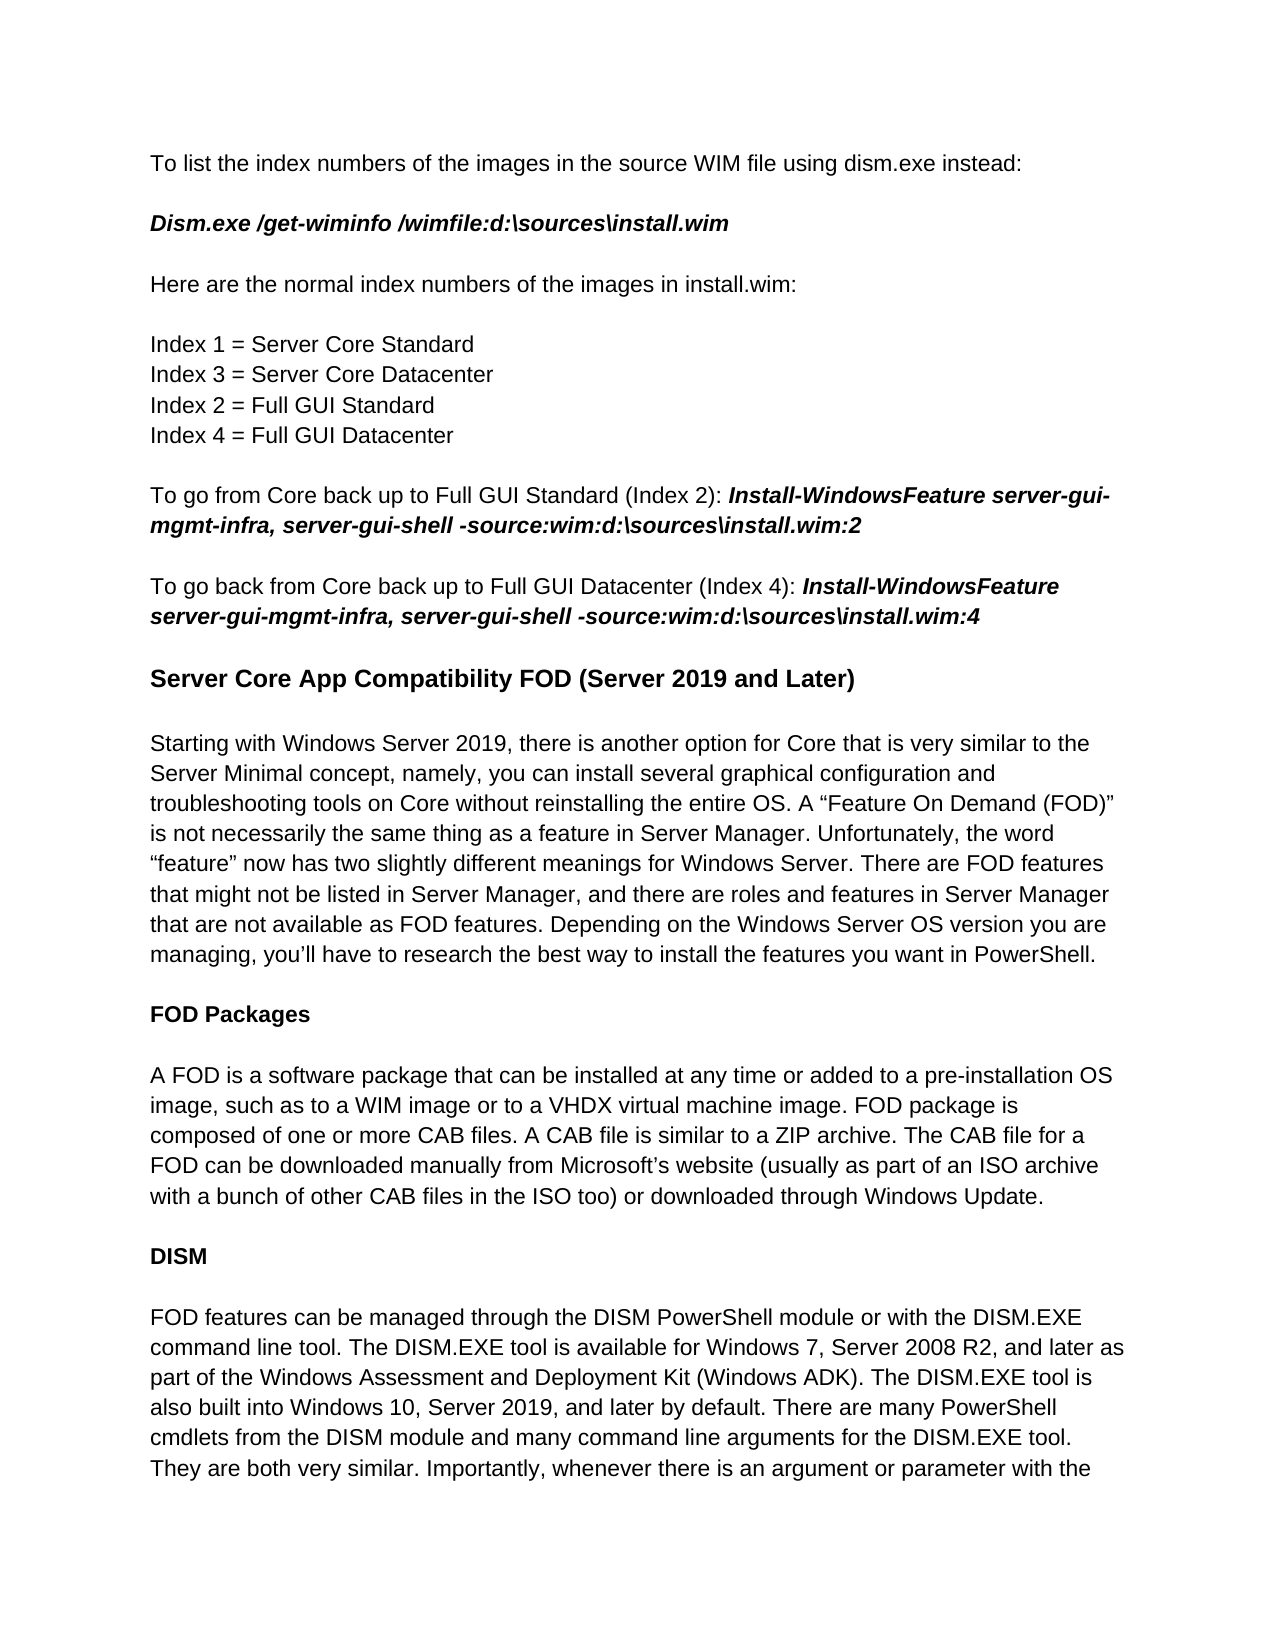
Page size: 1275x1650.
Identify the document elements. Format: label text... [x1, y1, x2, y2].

text Index 2 = Full GUI Standard [150, 392, 1125, 418]
text FOD Packages [150, 1001, 1125, 1028]
text Index 3 = Server Core Datacenter [150, 361, 1125, 388]
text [150, 1303, 1125, 1481]
text DISM [150, 1243, 1125, 1269]
text Dism.exe /get-wiminfo /wimfile:d:\sources\install.wim [150, 210, 1125, 237]
text Index 4 = Full GUI Datacenter [150, 422, 1125, 448]
text To go from Core back up to Full GUI Standard (Index 2): Install-WindowsFeature server-gui-mgmt-infra, server-gui-shell -source:wim:d:\sources\install.wim:2 [150, 482, 1125, 539]
text To go back from Core back up to Full GUI Datacenter (Index 4): Install-WindowsFeature server-gui-mgmt-infra, server-gui-shell -source:wim:d:\sources\install.wim:4 [150, 573, 1125, 629]
text Index 1 = Server Core Standard [150, 331, 1125, 358]
text Starting with Windows Server 2019, there is another option for Core that is very similar to the Server Minimal concept, namely, you can install several graphical configuration and troubleshooting tools on Core without reinstalling the entire OS. A “Feature On Demand (FOD)” is not necessarily the same thing as a feature in Server Manager. Unfortunately, the word “feature” now has two slightly different meanings for Windows Server. There are FOD features that might not be listed in Server Manager, and there are roles and features in Server Manager that are not available as FOD features. Depending on the Windows Server OS version you are managing, you’ll have to research the best way to install the features you want in PowerShell. [150, 729, 1125, 967]
text To list the index numbers of the images in the source WIM file using dism.exe instead: [150, 150, 1125, 176]
text Here are the normal index numbers of the images in install.wim: [150, 271, 1125, 297]
text Server Core App Compatibility FOD (Server 2019 and Later) [150, 663, 1125, 692]
text A FOD is a software package that can be installed at any time or added to a pre-installation OS image, such as to a WIM image or to a VHDX virtual machine image. FOD package is composed of one or more CAB files. A CAB file is similar to a ZIP archive. The CAB file for a FOD can be downloaded manually from Microsoft’s website (usually as part of an ISO archive with a bunch of other CAB files in the ISO too) or downloaded through Windows Update. [150, 1062, 1125, 1209]
